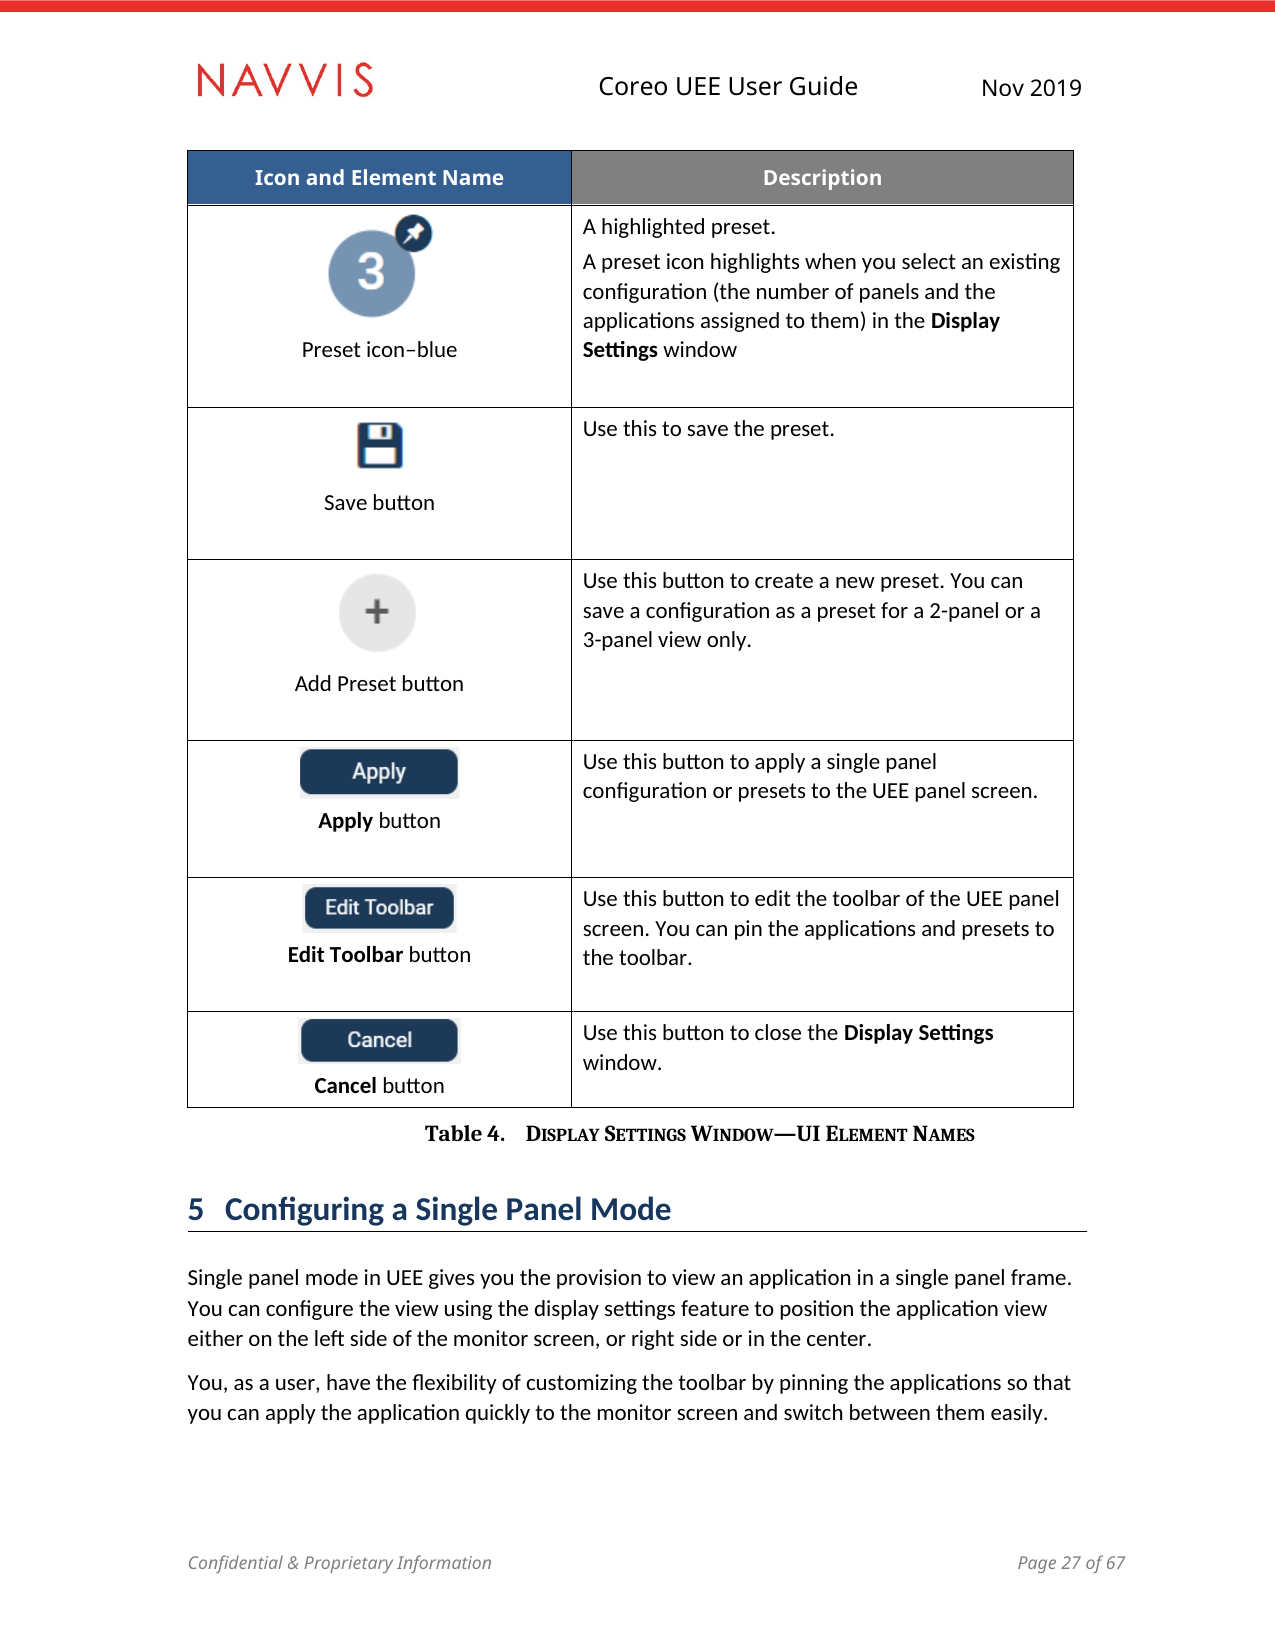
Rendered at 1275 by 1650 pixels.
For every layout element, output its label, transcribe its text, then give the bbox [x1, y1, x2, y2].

table_cell Use this button to edit the toolbar of the UEE panel screen. You can pin the applications and presets to the toolbar. [572, 878, 1073, 1011]
table_header Icon and Element Name [188, 151, 571, 204]
table_cell Add Preset button [188, 560, 571, 740]
table_cell Use this button to apply a single panel configuration or presets to the UEE panel screen. [572, 741, 1073, 877]
picture [298, 1018, 461, 1064]
text Display Settings Window—UI Element Names [312, 1120, 1087, 1147]
table_cell Use this to save the preset. [572, 408, 1073, 559]
picture [348, 413, 411, 481]
picture [302, 884, 457, 933]
picture [317, 212, 441, 327]
table_cell Edit Toolbar button [188, 878, 571, 1011]
text Single panel mode in UEE gives you the provision to view an application in a single panel frame. You can configure the view using the display settings feature to position the application view either on the left side of the monitor screen, or right side or in the center. [187, 1263, 1087, 1352]
text You, as a user, have the flexibility of customizing the toolbar by pinning the applications so that you can apply the application quickly to the monitor screen and switch between them easily. [187, 1368, 1087, 1426]
picture [187, 55, 383, 104]
subtitle Configuring a Single Panel Mode [187, 1188, 1087, 1232]
table_cell Cancel button [188, 1012, 571, 1107]
table_cell Use this button to create a new preset. You can save a configuration as a preset for a 2-panel or a 3-panel view only. [572, 560, 1073, 740]
table_cell Save button [188, 408, 571, 559]
picture [299, 747, 460, 799]
table_cell Apply button [188, 741, 571, 877]
table_header Description [572, 151, 1073, 204]
table_cell A highlighted preset. A preset icon highlights when you select an existing configuration (the number of panels and the applications assigned to them) in the Display Settings window [572, 206, 1073, 407]
table_cell Preset icon–blue [188, 206, 571, 407]
table_cell Use this button to close the Display Settings window. [572, 1012, 1073, 1107]
picture [333, 566, 426, 662]
